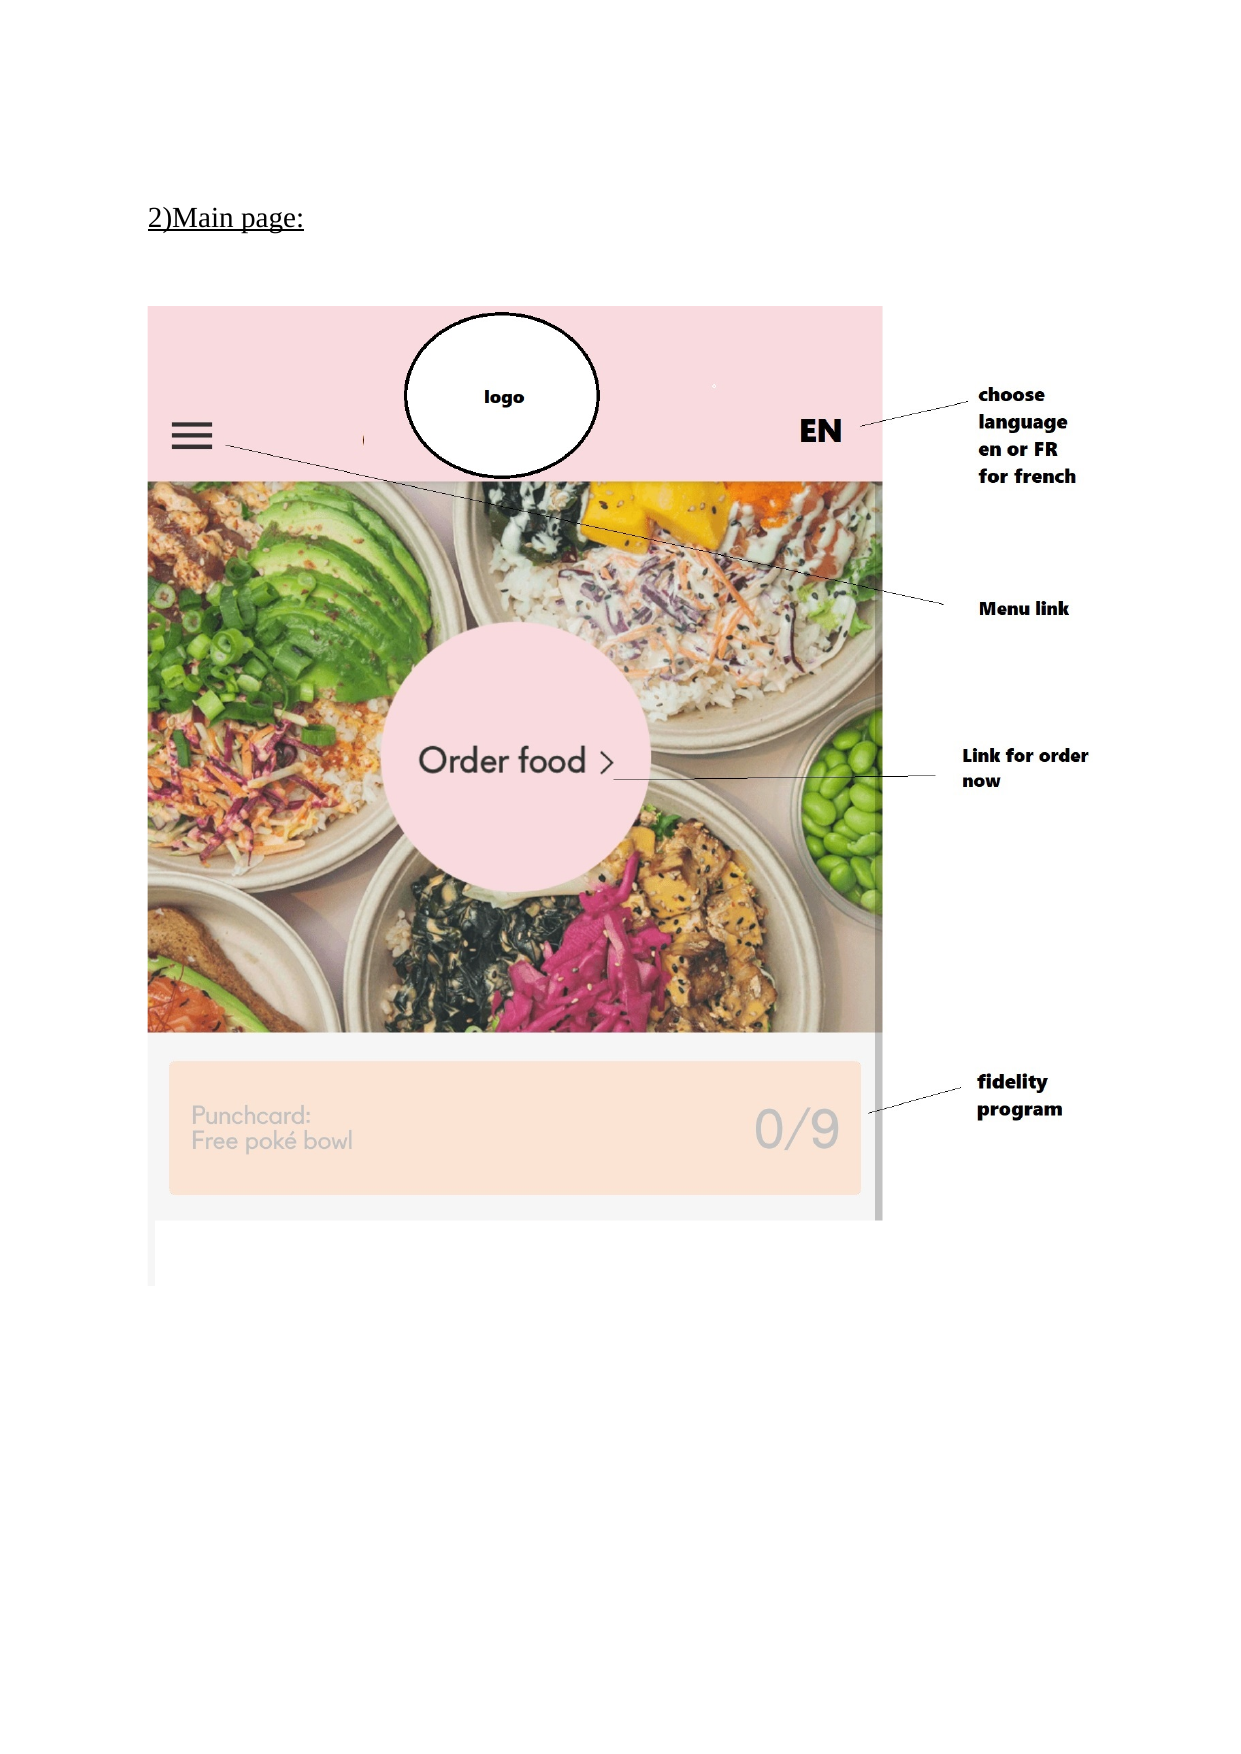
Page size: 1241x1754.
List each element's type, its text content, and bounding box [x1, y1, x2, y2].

picture [147, 306, 1093, 1286]
text 2)Main page: [148, 200, 1093, 234]
